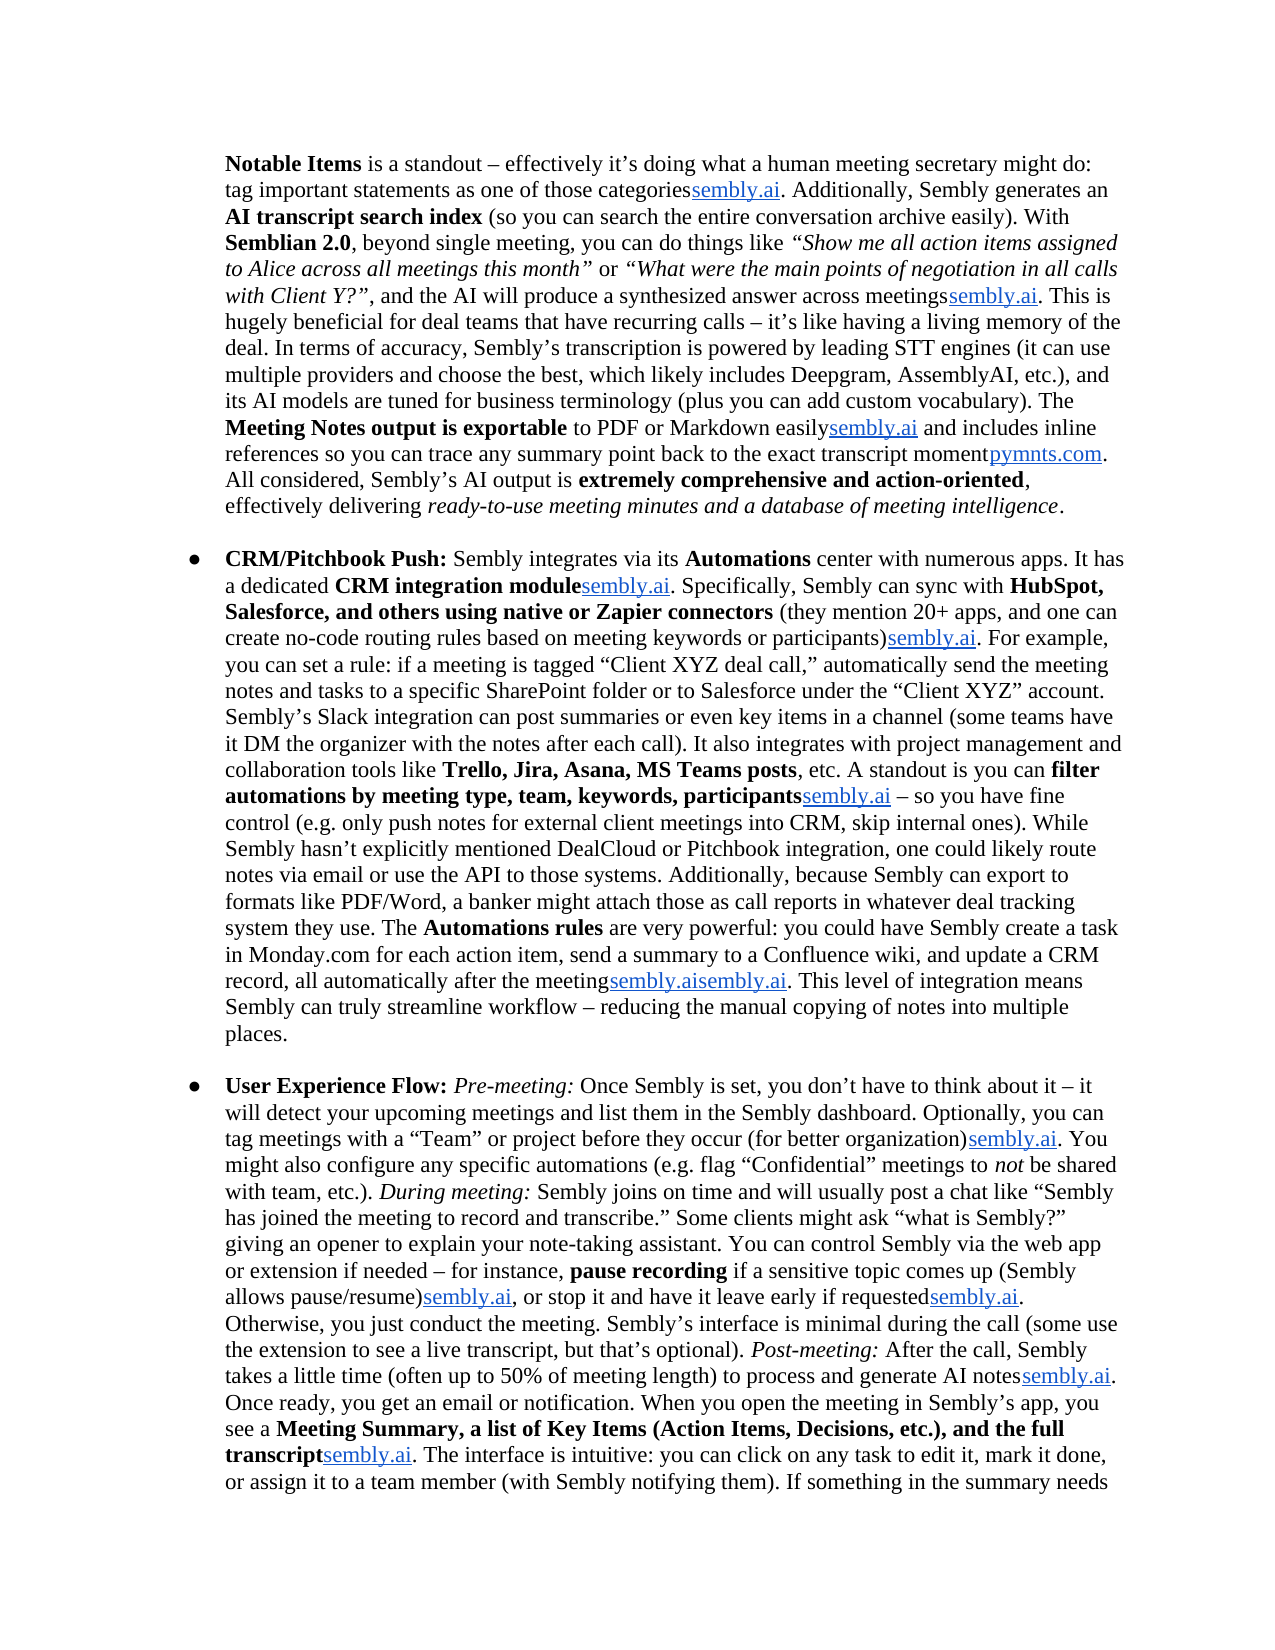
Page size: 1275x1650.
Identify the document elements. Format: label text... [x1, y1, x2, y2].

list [187, 150, 1125, 545]
list CRM/Pitchbook Push: Sembly integrates via its Automations center with numerous apps. It has a dedicated CRM integration modulesembly.ai. Specifically, Sembly can sync with HubSpot, Salesforce, and others using native or Zapier connectors (they mention 20+ apps, and one can create no-code routing rules based on meeting keywords or participants)sembly.ai. For example, you can set a rule: if a meeting is tagged “Client XYZ deal call,” automatically send the meeting notes and tasks to a specific SharePoint folder or to Salesforce under the “Client XYZ” account. Sembly’s Slack integration can post summaries or even key items in a channel (some teams have it DM the organizer with the notes after each call). It also integrates with project management and collaboration tools like Trello, Jira, Asana, MS Teams posts, etc. A standout is you can filter automations by meeting type, team, keywords, participantssembly.ai – so you have fine control (e.g. only push notes for external client meetings into CRM, skip internal ones). While Sembly hasn’t explicitly mentioned DealCloud or Pitchbook integration, one could likely route notes via email or use the API to those systems. Additionally, because Sembly can export to formats like PDF/Word, a banker might attach those as call reports in whatever deal tracking system they use. The Automations rules are very powerful: you could have Sembly create a task in Monday.com for each action item, send a summary to a Confluence wiki, and update a CRM record, all automatically after the meetingsembly.aisembly.ai. This level of integration means Sembly can truly streamline workflow – reducing the manual copying of notes into multiple places. [187, 545, 1125, 1072]
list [187, 1072, 1125, 1494]
